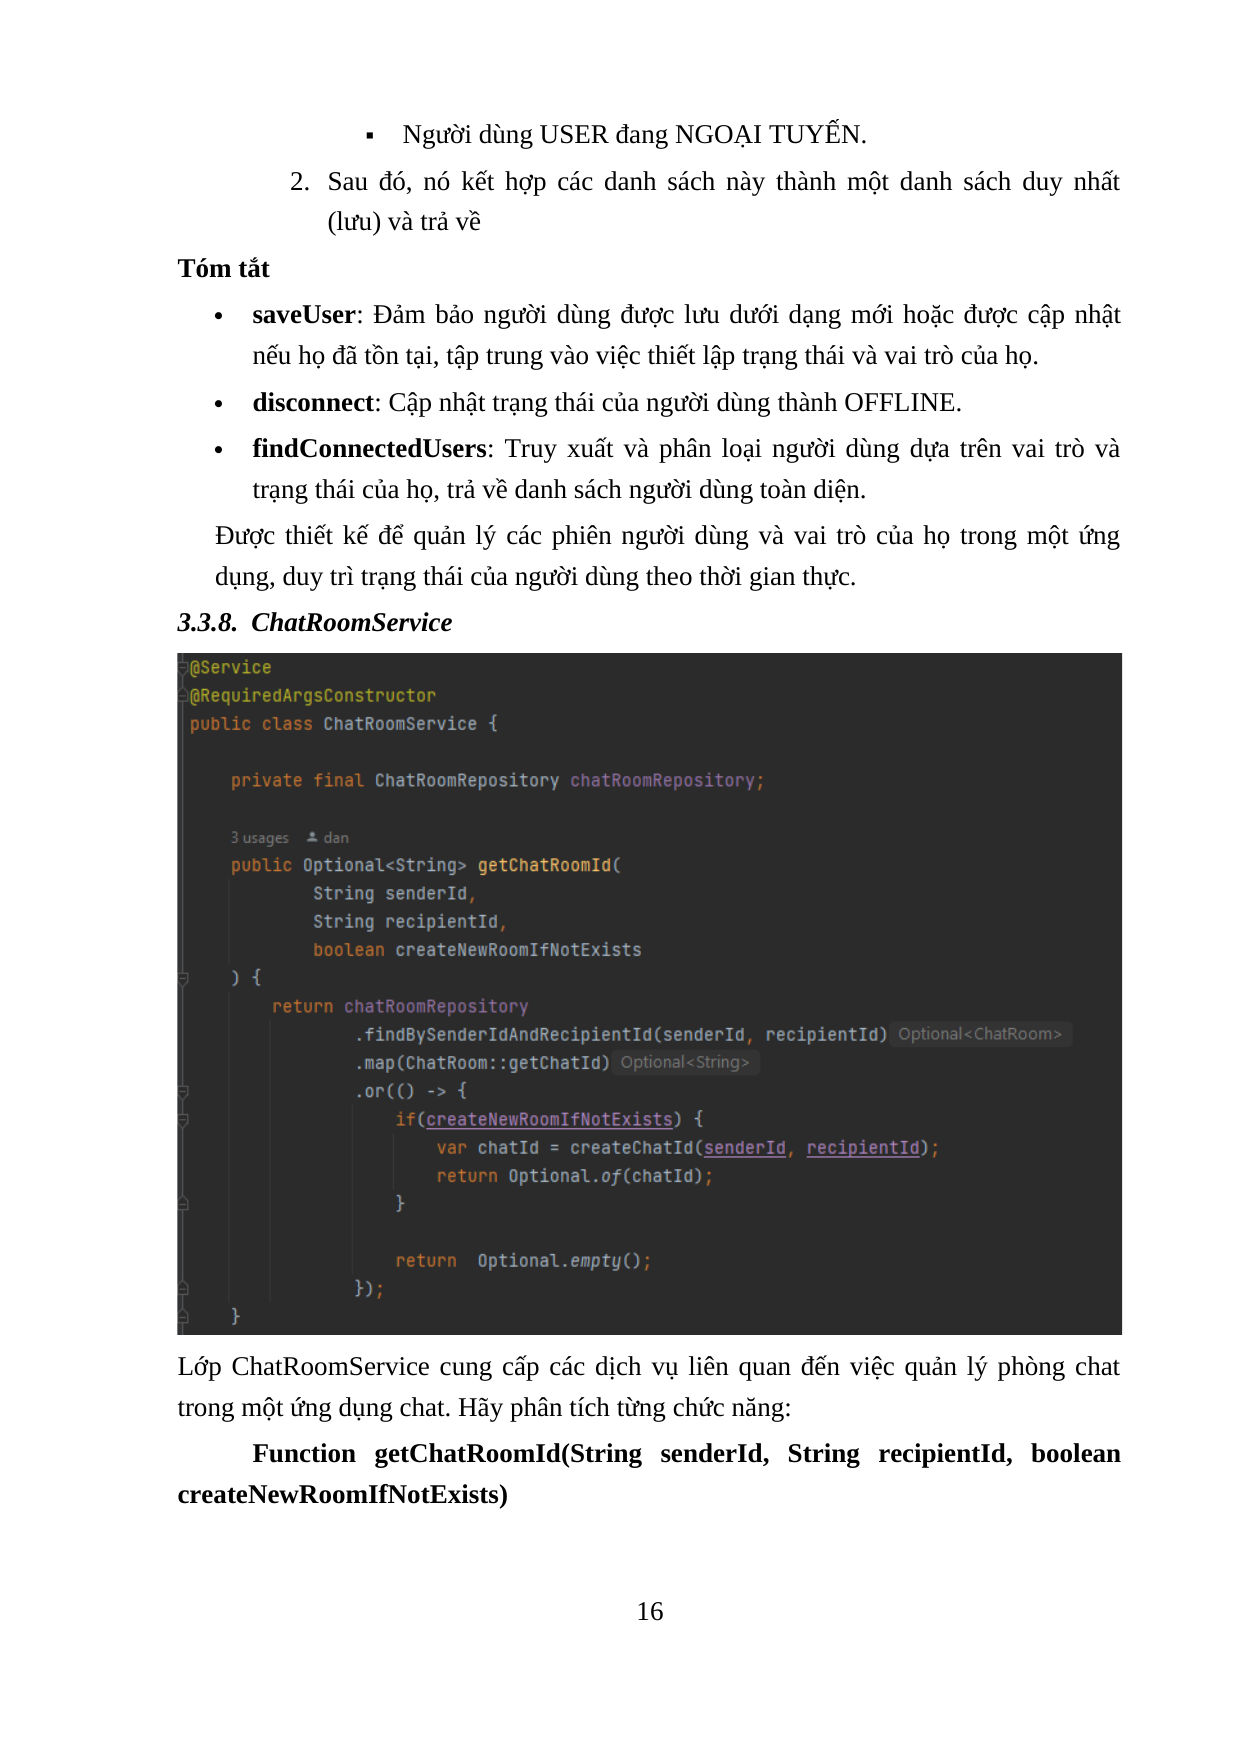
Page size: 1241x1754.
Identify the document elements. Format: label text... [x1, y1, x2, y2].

list findConnectedUsers: Truy xuất và phân loại người dùng dựa trên vai trò và trạng thái của họ, trả về danh sách người dùng toàn diện. [215, 432, 1122, 504]
list Người dùng USER đang NGOẠI TUYẾN. [365, 118, 1122, 149]
text Tóm tắt [177, 252, 1122, 283]
list disconnect: Cập nhật trạng thái của người dùng thành OFFLINE. [215, 386, 1122, 417]
subtitle ChatRoomService [177, 606, 1122, 638]
list saveUser: Đảm bảo người dùng được lưu dưới dạng mới hoặc được cập nhật nếu họ đã tồn tại, tập trung vào việc thiết lập trạng thái và vai trò của họ. [215, 298, 1122, 370]
text Lớp ChatRoomService cung cấp các dịch vụ liên quan đến việc quản lý phòng chat trong một ứng dụng chat. Hãy phân tích từng chức năng: [177, 1350, 1122, 1422]
text Function getChatRoomId(String senderId, String recipientId, boolean createNewRoomIfNotExists) [177, 1437, 1122, 1509]
picture [177, 653, 1123, 1335]
list Sau đó, nó kết hợp các danh sách này thành một danh sách duy nhất (lưu) và trả về [290, 165, 1122, 236]
text Được thiết kế để quản lý các phiên người dùng và vai trò của họ trong một ứng dụng, duy trì trạng thái của người dùng theo thời gian thực. [215, 519, 1122, 591]
